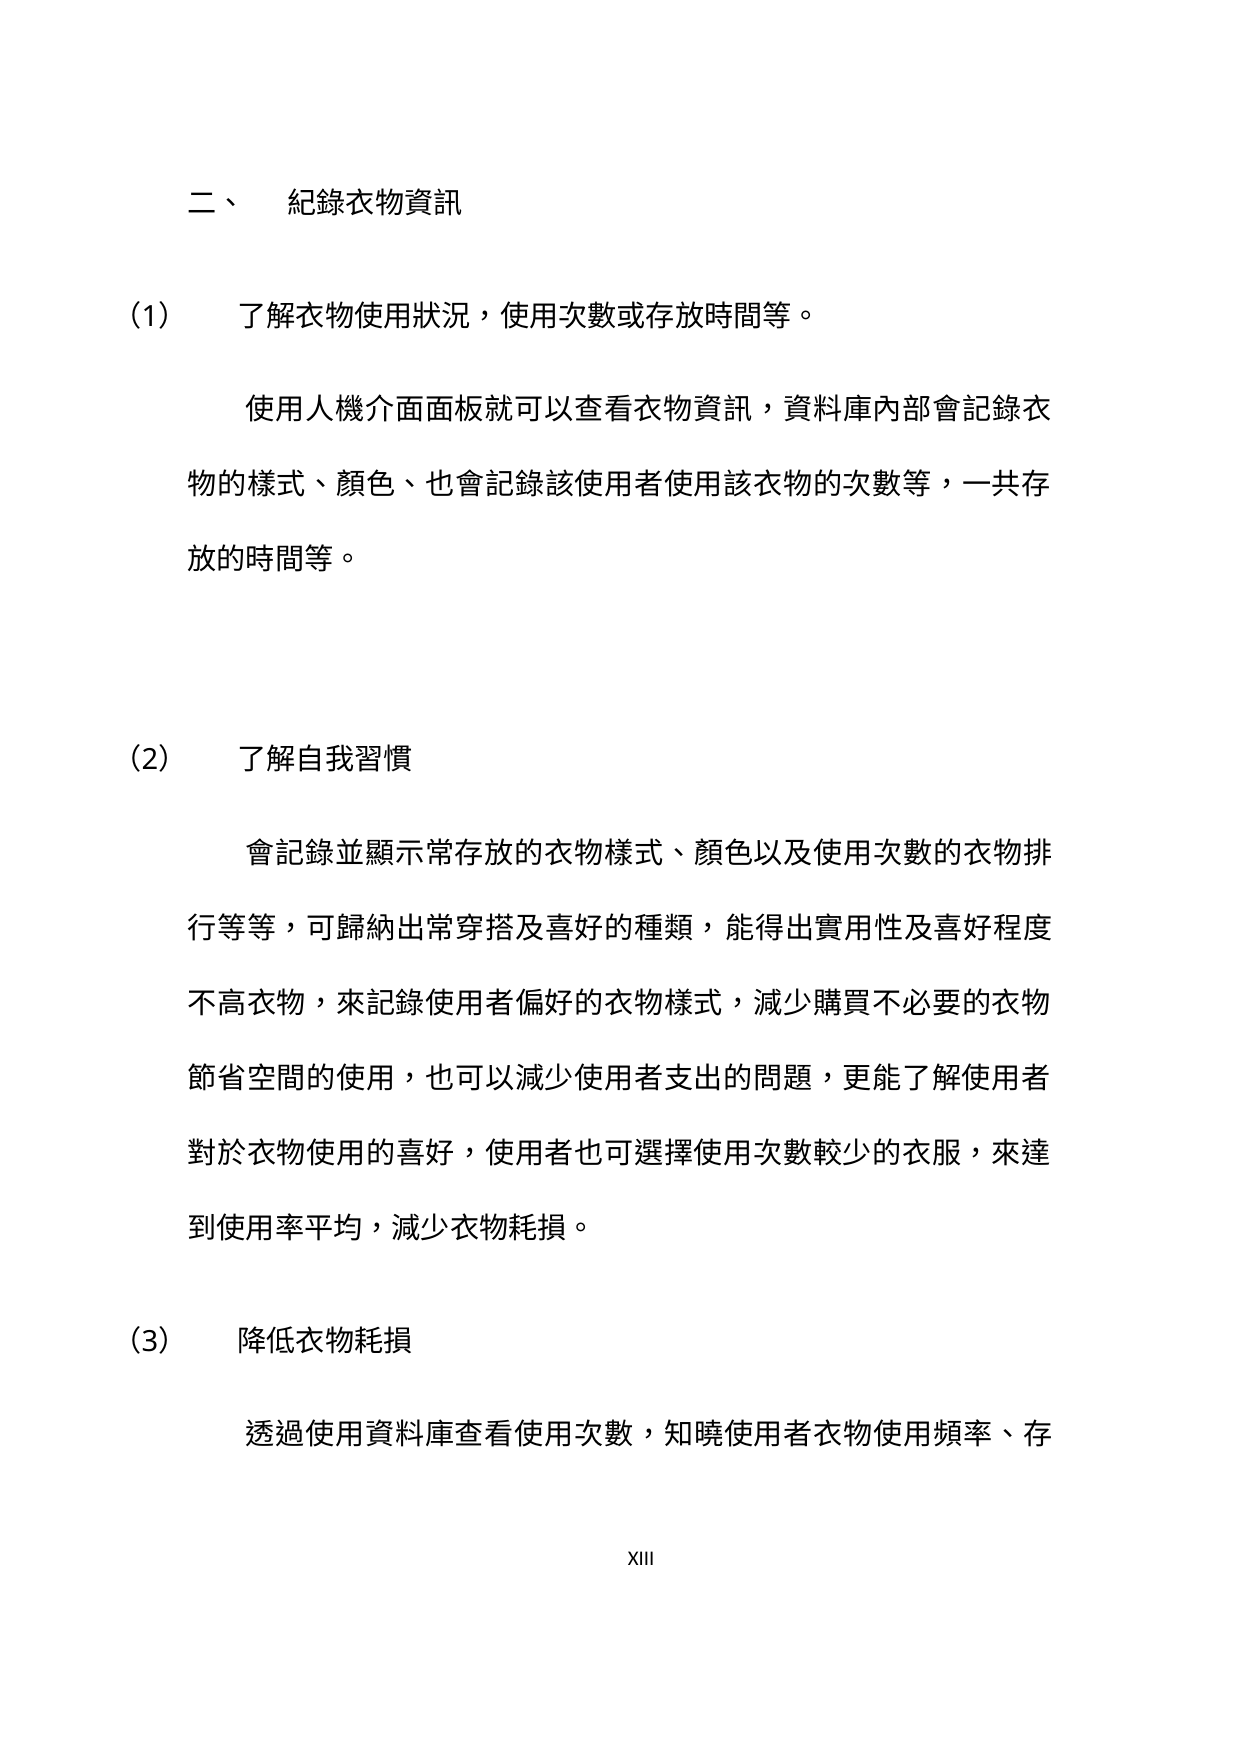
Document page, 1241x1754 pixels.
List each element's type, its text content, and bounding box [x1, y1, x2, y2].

text 會記錄並顯示常存放的衣物樣式、顏色以及使用次數的衣物排行等等，可歸納出常穿搭及喜好的種類，能得出實用性及喜好程度不高衣物，來記錄使用者偏好的衣物樣式，減少購買不必要的衣物節省空間的使用，也可以減少使用者支出的問題，更能了解使用者對於衣物使用的喜好，使用者也可選擇使用次數較少的衣服，來達到使用率平均，減少衣物耗損。 [187, 813, 1053, 1263]
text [187, 1394, 1053, 1469]
text 使用人機介面面板就可以查看衣物資訊，資料庫內部會記錄衣物的樣式、顏色、也會記錄該使用者使用該衣物的次數等，一共存放的時間等。 [187, 369, 1053, 594]
list 了解自我習慣 [187, 719, 1053, 794]
list 降低衣物耗損 [187, 1301, 1053, 1376]
list 紀錄衣物資訊 [187, 163, 1053, 238]
list 了解衣物使用狀況，使用次數或存放時間等。 [187, 276, 1053, 351]
